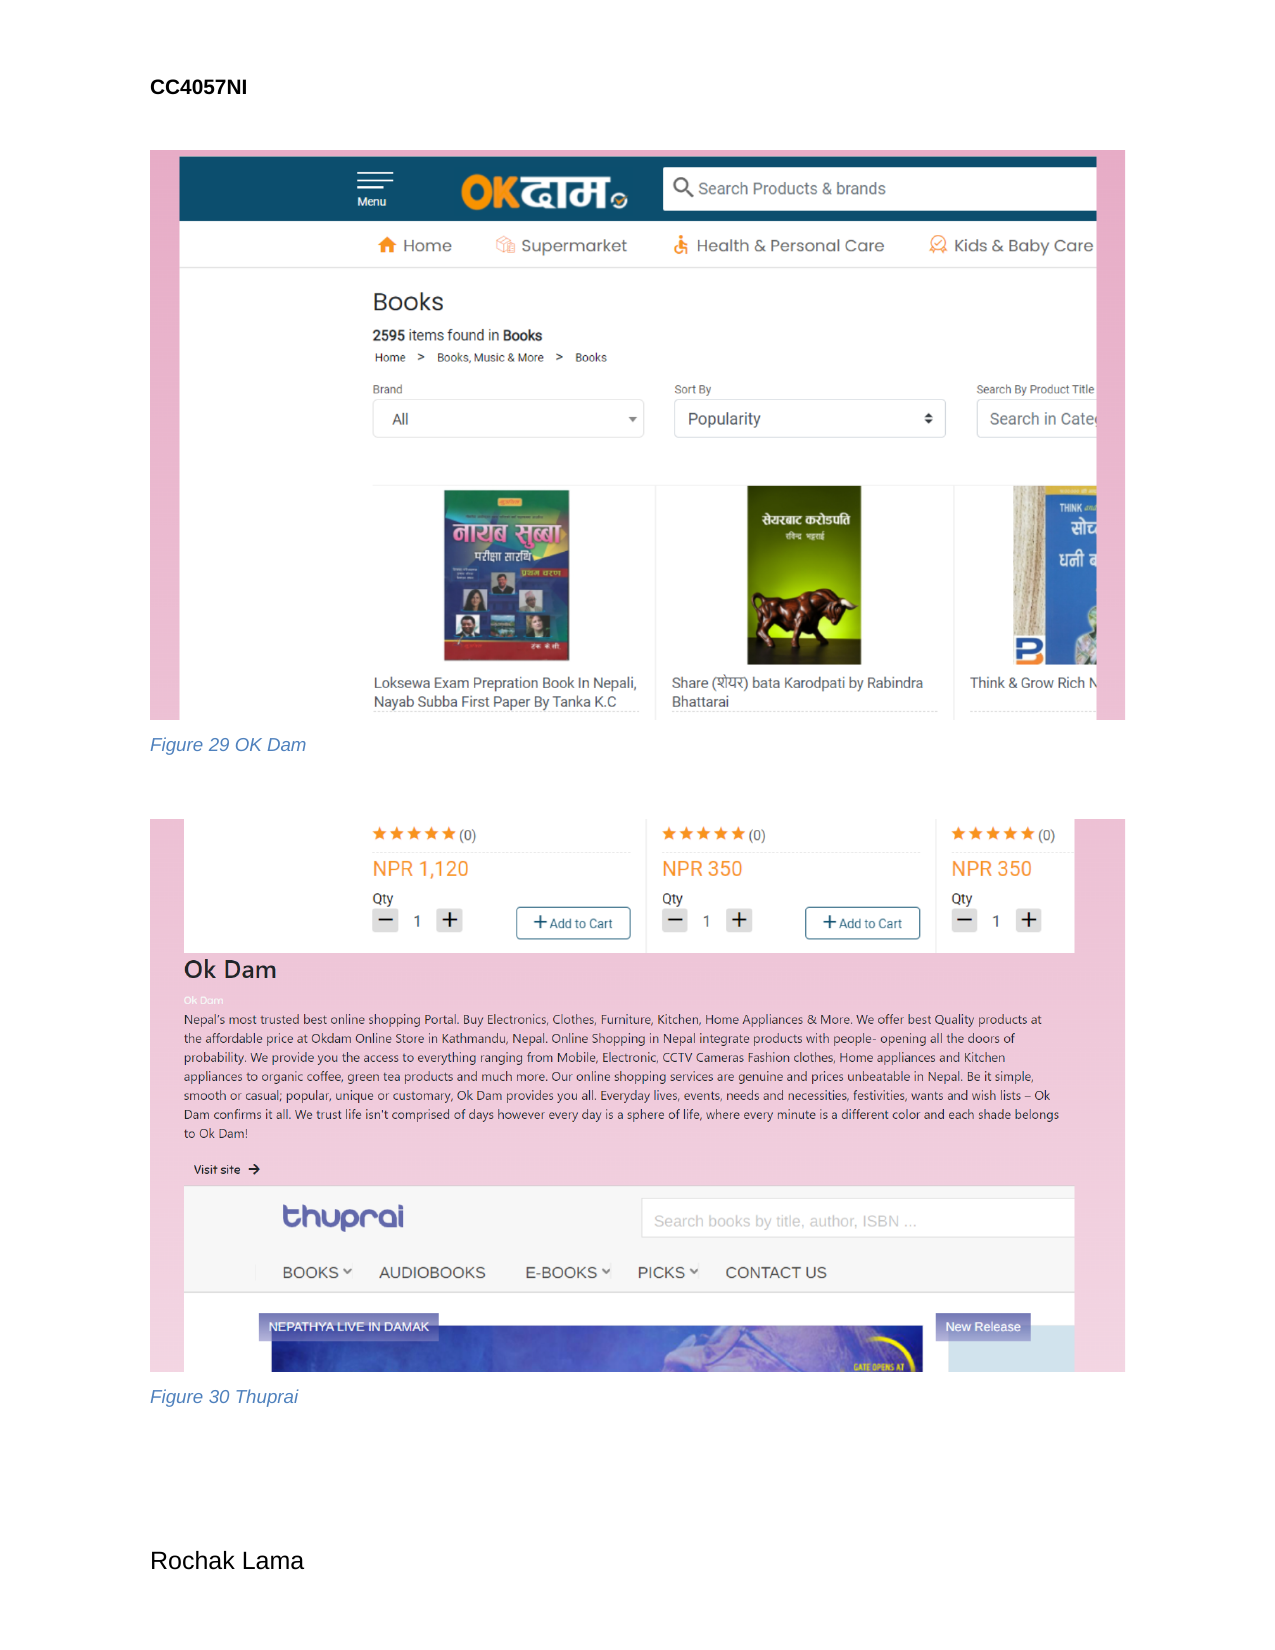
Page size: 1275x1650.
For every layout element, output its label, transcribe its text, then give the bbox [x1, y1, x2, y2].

picture [150, 150, 1125, 720]
text Figure 29 OK Dam [150, 733, 1125, 755]
picture [150, 819, 1125, 1372]
text Figure 30 Thuprai [150, 1386, 1125, 1408]
